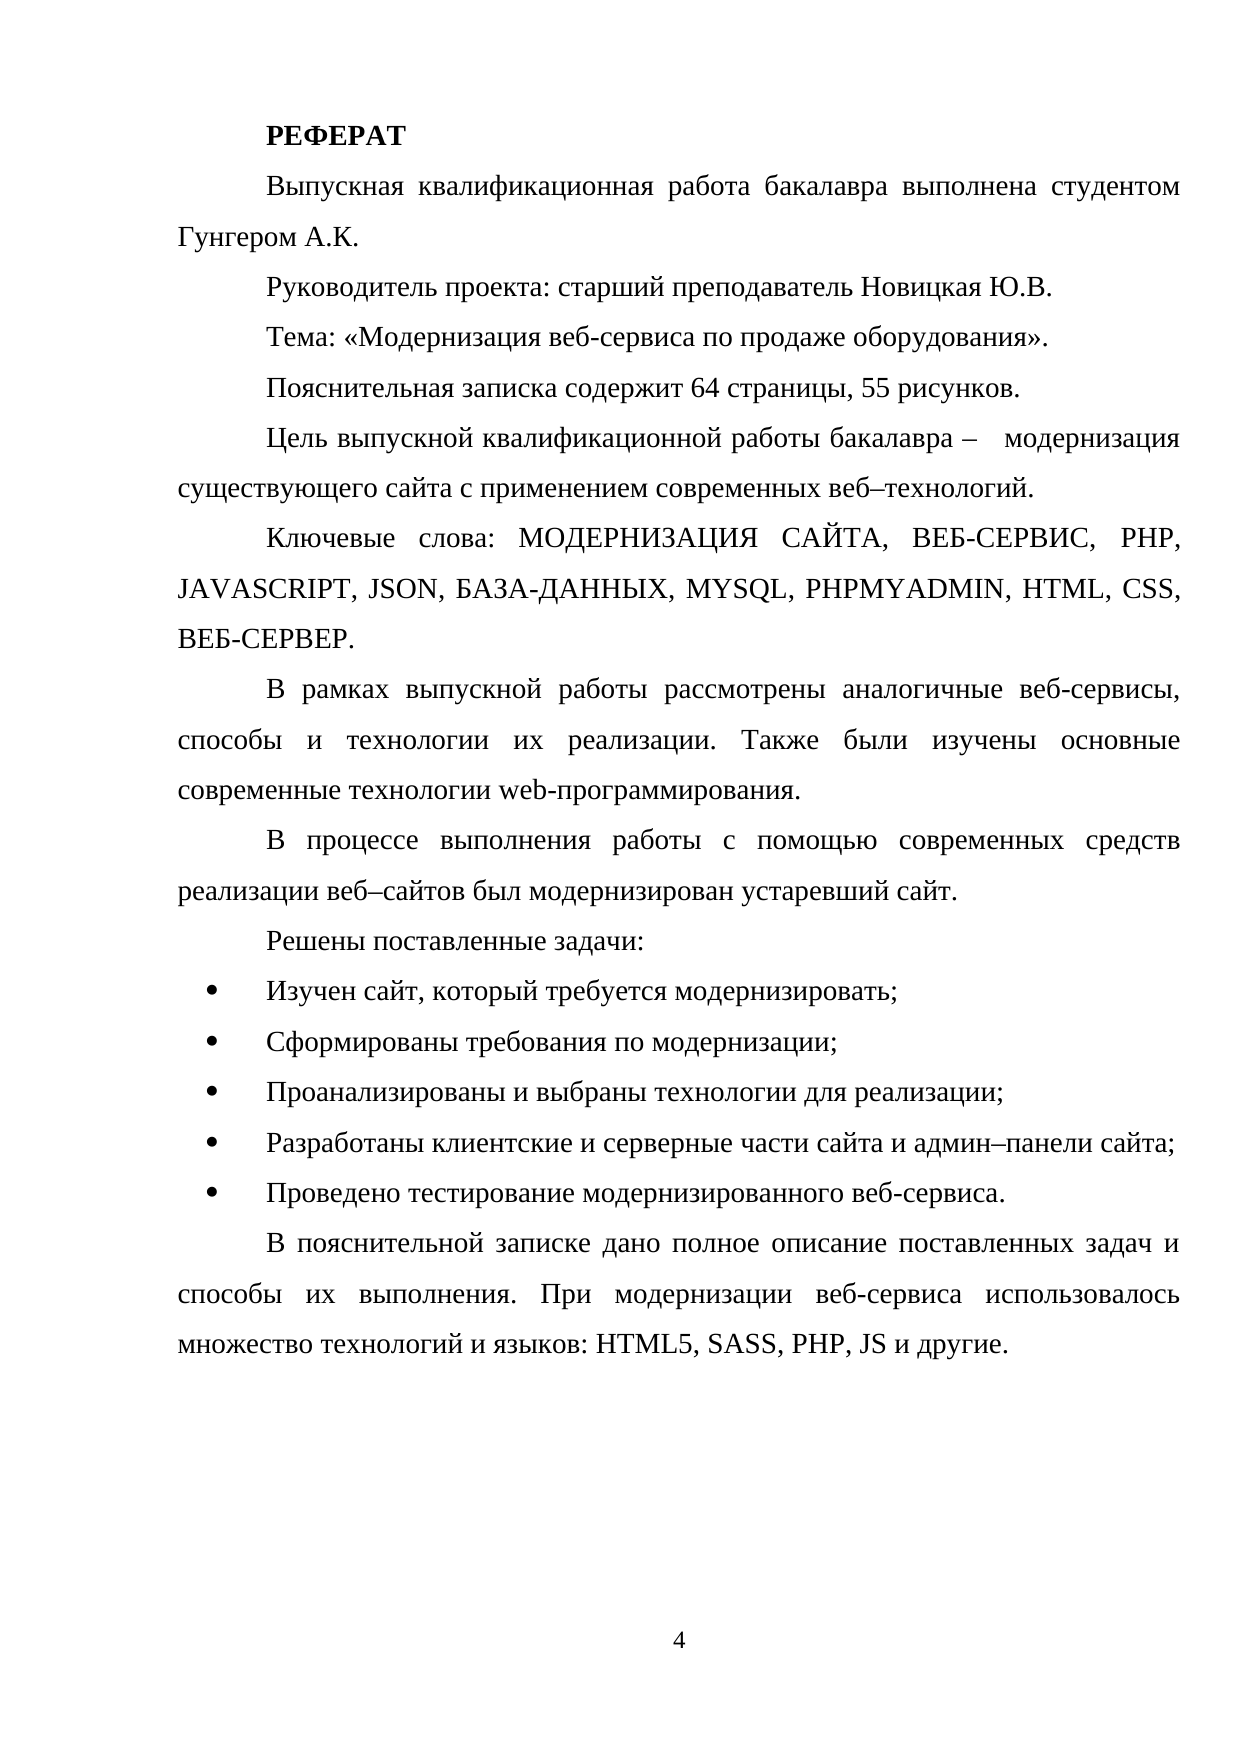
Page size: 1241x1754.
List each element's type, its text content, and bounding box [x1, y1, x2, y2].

text Руководитель проекта: старший преподаватель Новицкая Ю.В. [177, 269, 1181, 303]
text Цель выпускной квалификационной работы бакалавра – модернизация существующего сайта с применением современных веб–технологий. [177, 420, 1181, 504]
text Разработаны клиентские и серверные части сайта и админ–панели сайта; [207, 1125, 1181, 1158]
text Сформированы требования по модернизации; [207, 1024, 1181, 1057]
text Ключевые слова: МОДЕРНИЗАЦИЯ САЙТА, ВЕБ-СЕРВИС, PHP, JAVASCRIPT, JSON, БАЗА-ДАННЫХ, MYSQL, PHPMYADMIN, HTML, CSS, ВЕБ-СЕРВЕР. [177, 521, 1181, 655]
text Изучен сайт, который требуется модернизировать; [207, 973, 1181, 1007]
text В процессе выполнения работы с помощью современных средств реализации веб–сайтов был модернизирован устаревший сайт. [177, 822, 1181, 906]
text РЕФЕРАТ [177, 118, 1181, 152]
text Проведено тестирование модернизированного веб-сервиса. [207, 1175, 1181, 1209]
text В пояснительной записке дано полное описание поставленных задач и способы их выполнения. При модернизации веб-сервиса использовалось множество технологий и языков: HTML5, SASS, PHP, JS и другие. [177, 1226, 1181, 1360]
text Тема: «Модернизация веб-сервиса по продаже оборудования». [177, 319, 1181, 353]
text Выпускная квалификационная работа бакалавра выполнена студентом Гунгером А.К. [177, 168, 1181, 252]
text В рамках выпускной работы рассмотрены аналогичные веб-сервисы, способы и технологии их реализации. Также были изучены основные современные технологии web-программирования. [177, 672, 1181, 806]
text Решены поставленные задачи: [177, 923, 1181, 957]
text Проанализированы и выбраны технологии для реализации; [207, 1074, 1181, 1108]
text Пояснительная записка содержит 64 страницы, 55 рисунков. [177, 370, 1181, 403]
